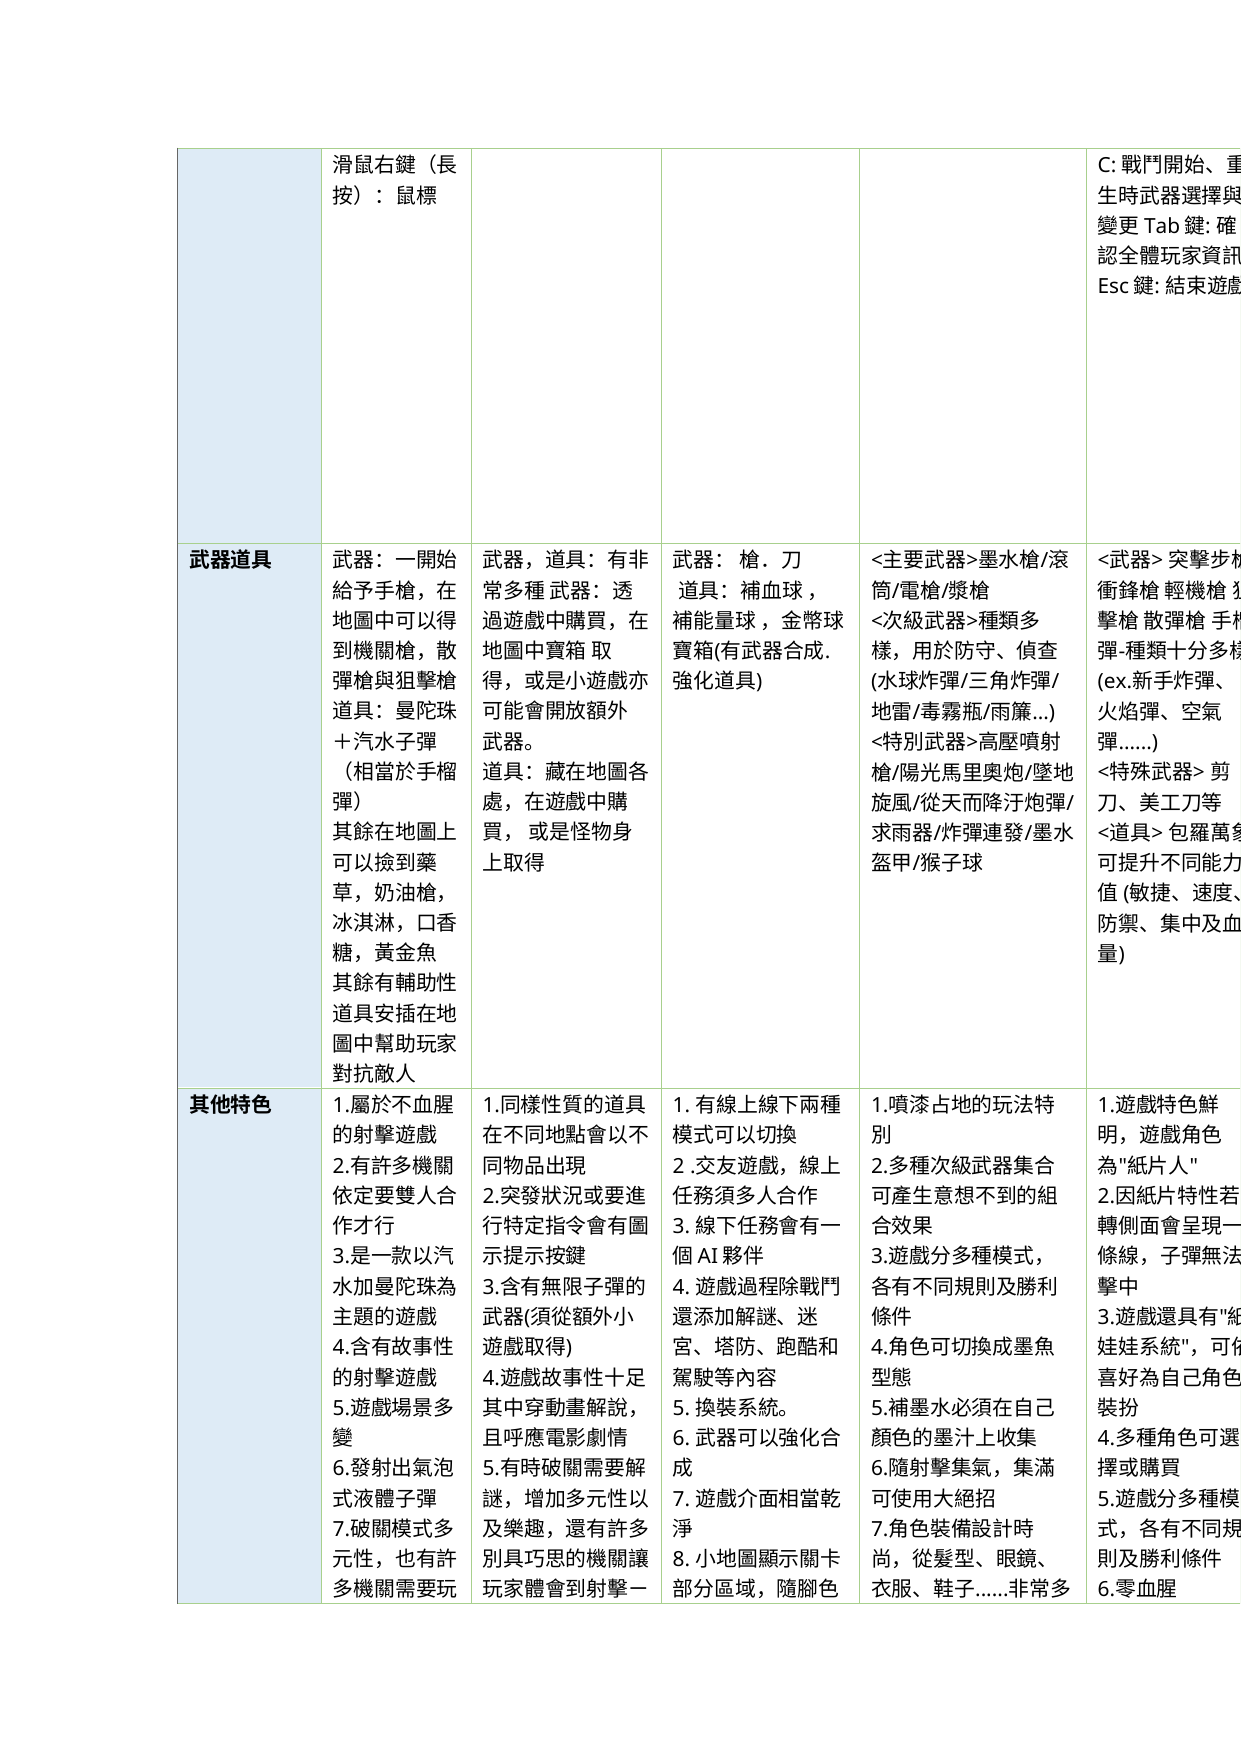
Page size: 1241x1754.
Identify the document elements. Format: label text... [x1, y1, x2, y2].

table_cell <武器> 突擊步槍 衝鋒槍 輕機槍 狙擊槍 散彈槍 手榴彈-種類十分多樣 (ex.新手炸彈、火焰彈、空氣彈......) <特殊武器> 剪刀、美工刀等 <道具> 包羅萬象可提升不同能力值 (敏捷、速度、防禦、集中及血量) [1087, 544, 1240, 1087]
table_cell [662, 149, 859, 543]
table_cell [472, 1089, 661, 1603]
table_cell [322, 149, 471, 543]
table_cell 武器道具 [178, 544, 321, 1087]
table_cell 武器： 槍．刀 道具：補血球 ，補能量球 ，金幣球 寶箱(有武器合成.強化道具) [662, 544, 859, 1087]
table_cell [860, 1089, 1086, 1603]
table_cell <主要武器>墨水槍/滾筒/電槍/漿槍 <次級武器>種類多樣，用於防守、偵查 (水球炸彈/三角炸彈/地雷/毒霧瓶/雨簾...) <特別武器>高壓噴射槍/陽光馬里奧炮/墜地旋風/從天而降汙炮彈/求雨器/炸彈連發/墨水盔甲/猴子球 [860, 544, 1086, 1087]
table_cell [1087, 1089, 1240, 1603]
table_cell 其他特色 [178, 1089, 321, 1603]
table_cell 武器，道具：有非常多種 武器：透過遊戲中購買，在地圖中寶箱 取得，或是小遊戲亦可能會開放額外 武器。 道具：藏在地圖各處，在遊戲中購買， 或是怪物身上取得 [472, 544, 661, 1087]
table_cell 武器：一開始給予手槍，在地圖中可以得到機關槍，散彈槍與狙擊槍 道具：曼陀珠＋汽水子彈（相當於手榴彈） 其餘在地圖上可以撿到藥草，奶油槍，冰淇淋，口香糖，黃金魚 其餘有輔助性道具安插在地圖中幫助玩家對抗敵人 [322, 544, 471, 1087]
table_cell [860, 149, 1086, 543]
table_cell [1087, 149, 1240, 543]
table_cell 操作 [178, 149, 321, 543]
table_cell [472, 149, 661, 543]
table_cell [662, 1089, 859, 1603]
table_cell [322, 1089, 471, 1603]
